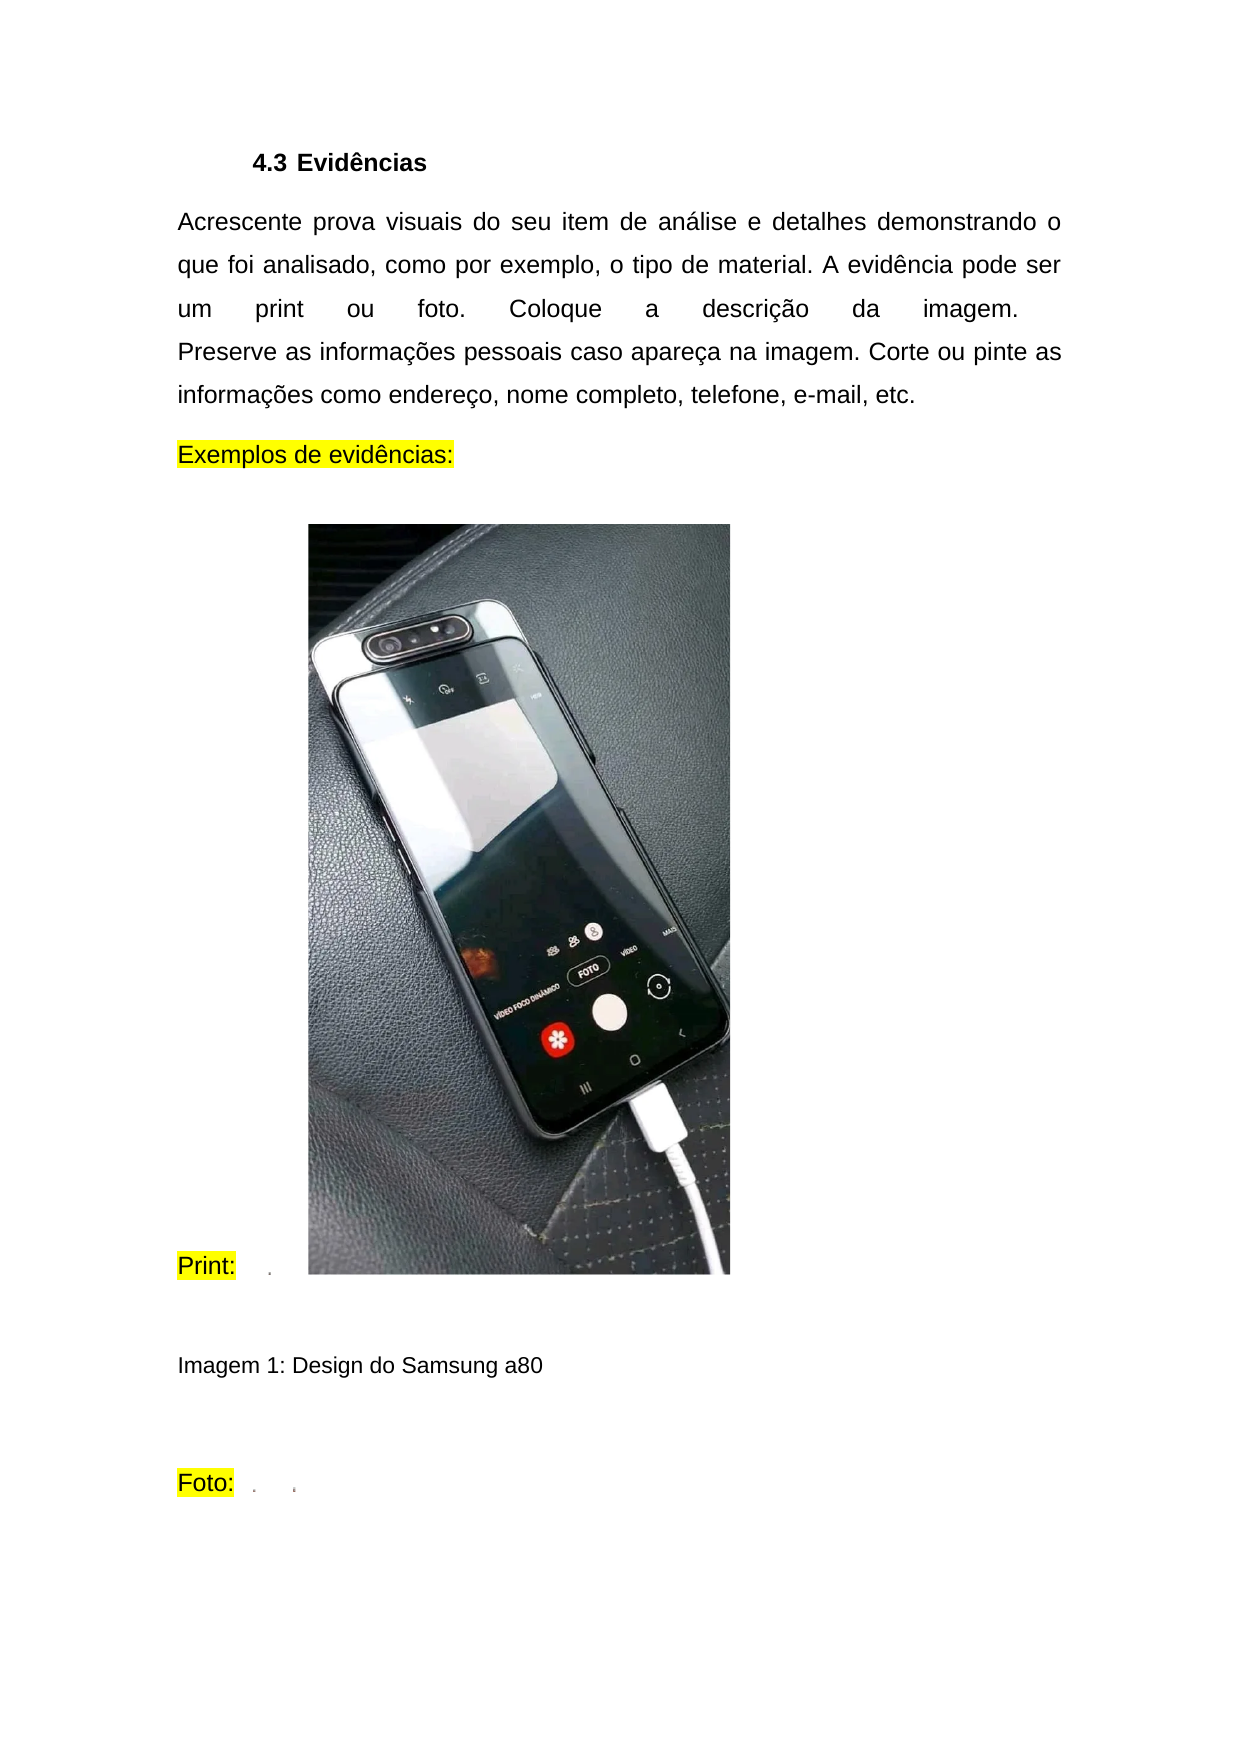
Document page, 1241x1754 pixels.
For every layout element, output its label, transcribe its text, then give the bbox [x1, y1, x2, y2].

text Imagem 1: Design do Samsung a80 [177, 1311, 1063, 1379]
text Acrescente prova visuais do seu item de análise e detalhes demonstrando o que foi analisado, como por exemplo, o tipo de material. A evidência pode ser um print ou foto. Coloque a descrição da imagem. Preserve as informações pessoais caso apareça na imagem. Corte ou pinte as informações como endereço, nome completo, telefone, e-mail, etc. [177, 207, 1063, 409]
text Foto: [234, 1468, 1063, 1497]
text Exemplos de evidências: Print: [177, 440, 1063, 1280]
subtitle Evidências [252, 148, 1063, 176]
